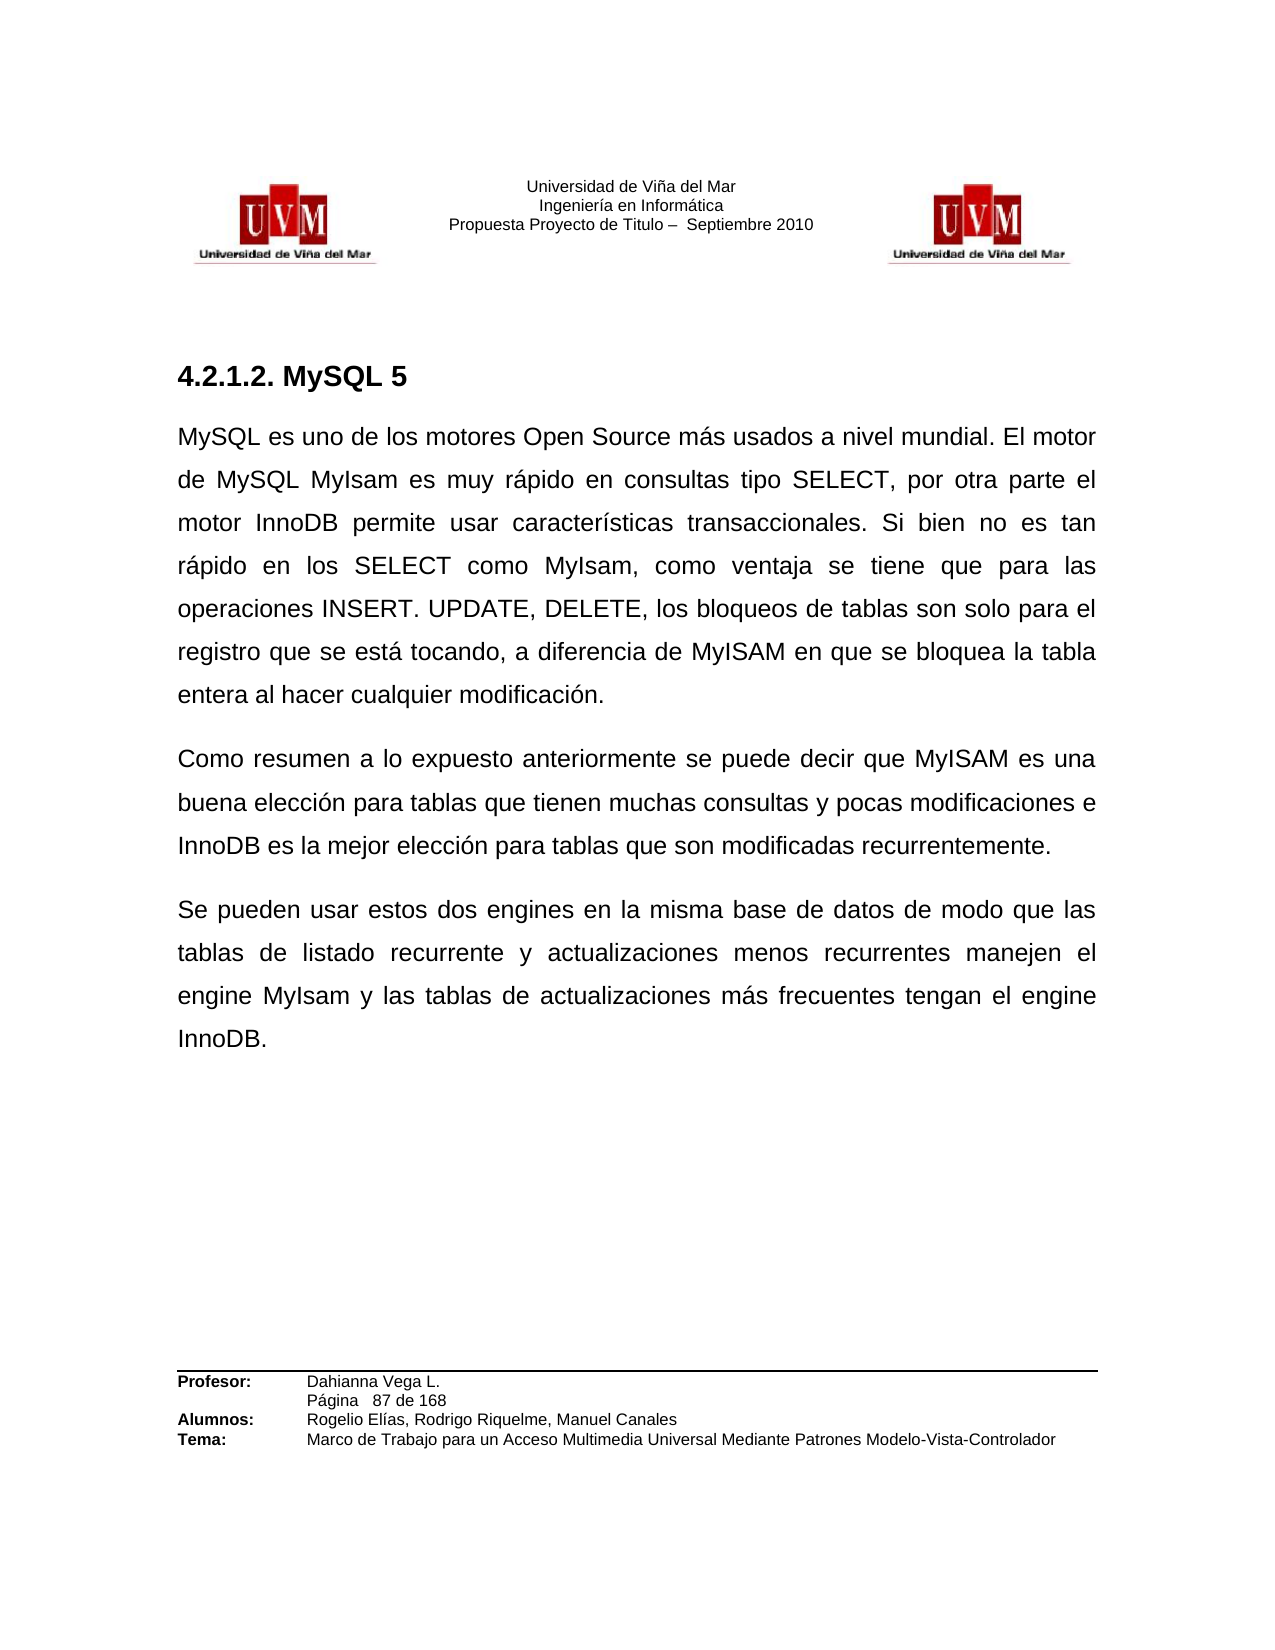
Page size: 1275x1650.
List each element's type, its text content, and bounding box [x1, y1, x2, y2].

picture [177, 176, 390, 267]
text Como resumen a lo expuesto anteriormente se puede decir que MyISAM es una buena elección para tablas que tienen muchas consultas y pocas modificaciones e InnoDB es la mejor elección para tablas que son modificadas recurrentemente. [177, 744, 1098, 859]
text MySQL es uno de los motores Open Source más usados a nivel mundial. El motor de MySQL MyIsam es muy rápido en consultas tipo SELECT, por otra parte el motor InnoDB permite usar características transaccionales. Si bien no es tan rápido en los SELECT como MyIsam, como ventaja se tiene que para las operaciones INSERT. UPDATE, DELETE, los bloqueos de tablas son solo para el registro que se está tocando, a diferencia de MyISAM en que se bloquea la tabla entera al hacer cualquier modificación. [177, 422, 1098, 709]
picture [871, 176, 1084, 267]
text Se pueden usar estos dos engines en la misma base de datos de modo que las tablas de listado recurrente y actualizaciones menos recurrentes manejen el engine MyIsam y las tablas de actualizaciones más frecuentes tengan el engine InnoDB. [177, 894, 1098, 1053]
subtitle 4.2.1.2. MySQL 5 [177, 359, 1098, 392]
